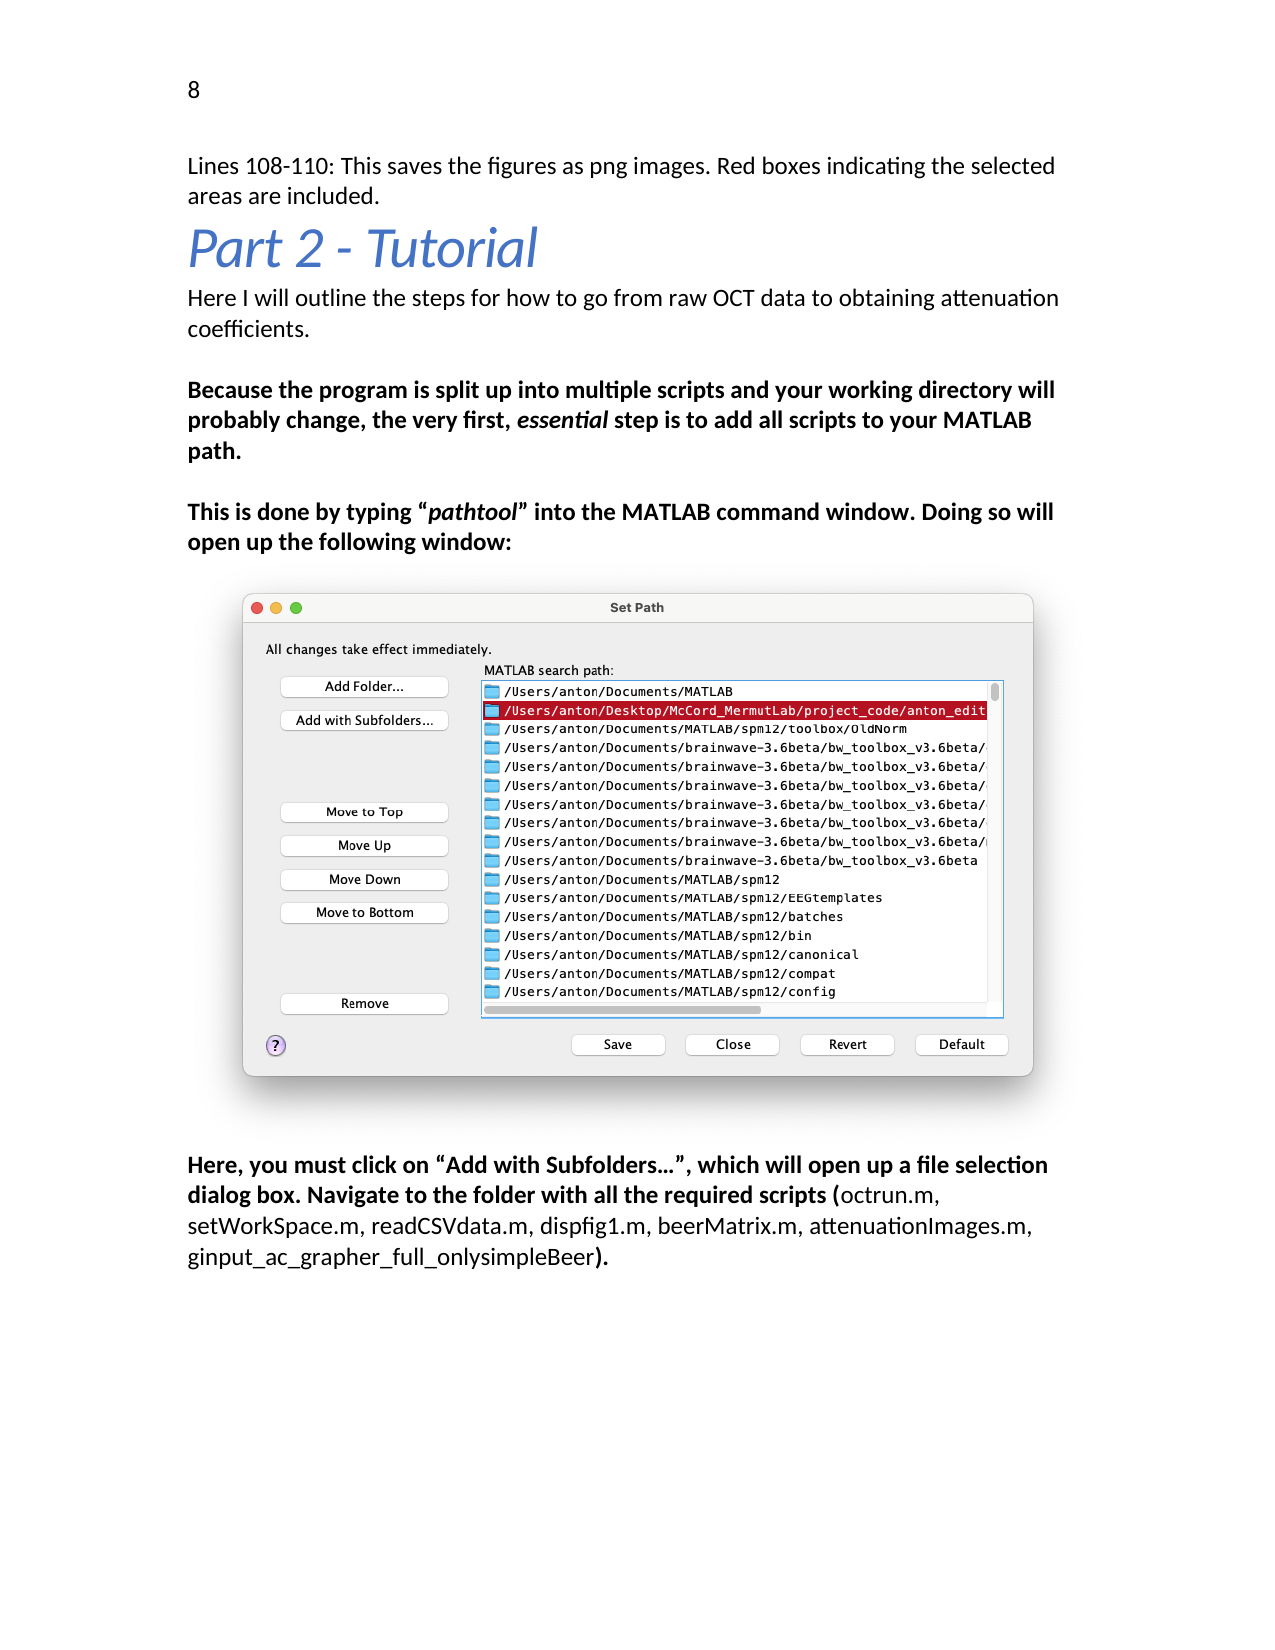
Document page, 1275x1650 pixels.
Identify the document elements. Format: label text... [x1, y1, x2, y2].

text Because the program is split up into multiple scripts and your working directory will probably change, the very first, essential step is to add all scripts to your MATLAB path. [187, 374, 1087, 465]
picture [187, 557, 1088, 1149]
text Here, you must click on “Add with Subfolders…”, which will open up a file selection dialog box. Navigate to the folder with all the required scripts (octrun.m, setWorkSpace.m, readCSVdata.m, dispfig1.m, beerMatrix.m, attenuationImages.m, ginput_ac_grapher_full_onlysimpleBeer). [187, 1149, 1087, 1271]
text Here I will outline the steps for how to go from raw OCT data to obtaining attenuation coefficients. [187, 282, 1087, 343]
text This is done by typing “pathtool” into the MATLAB command window. Doing so will open up the following window: [187, 496, 1087, 557]
text Lines 108-110: This saves the figures as png images. Red boxes indicating the selected areas are included. [187, 150, 1087, 211]
title Part 2 - Tutorial [187, 211, 1087, 282]
